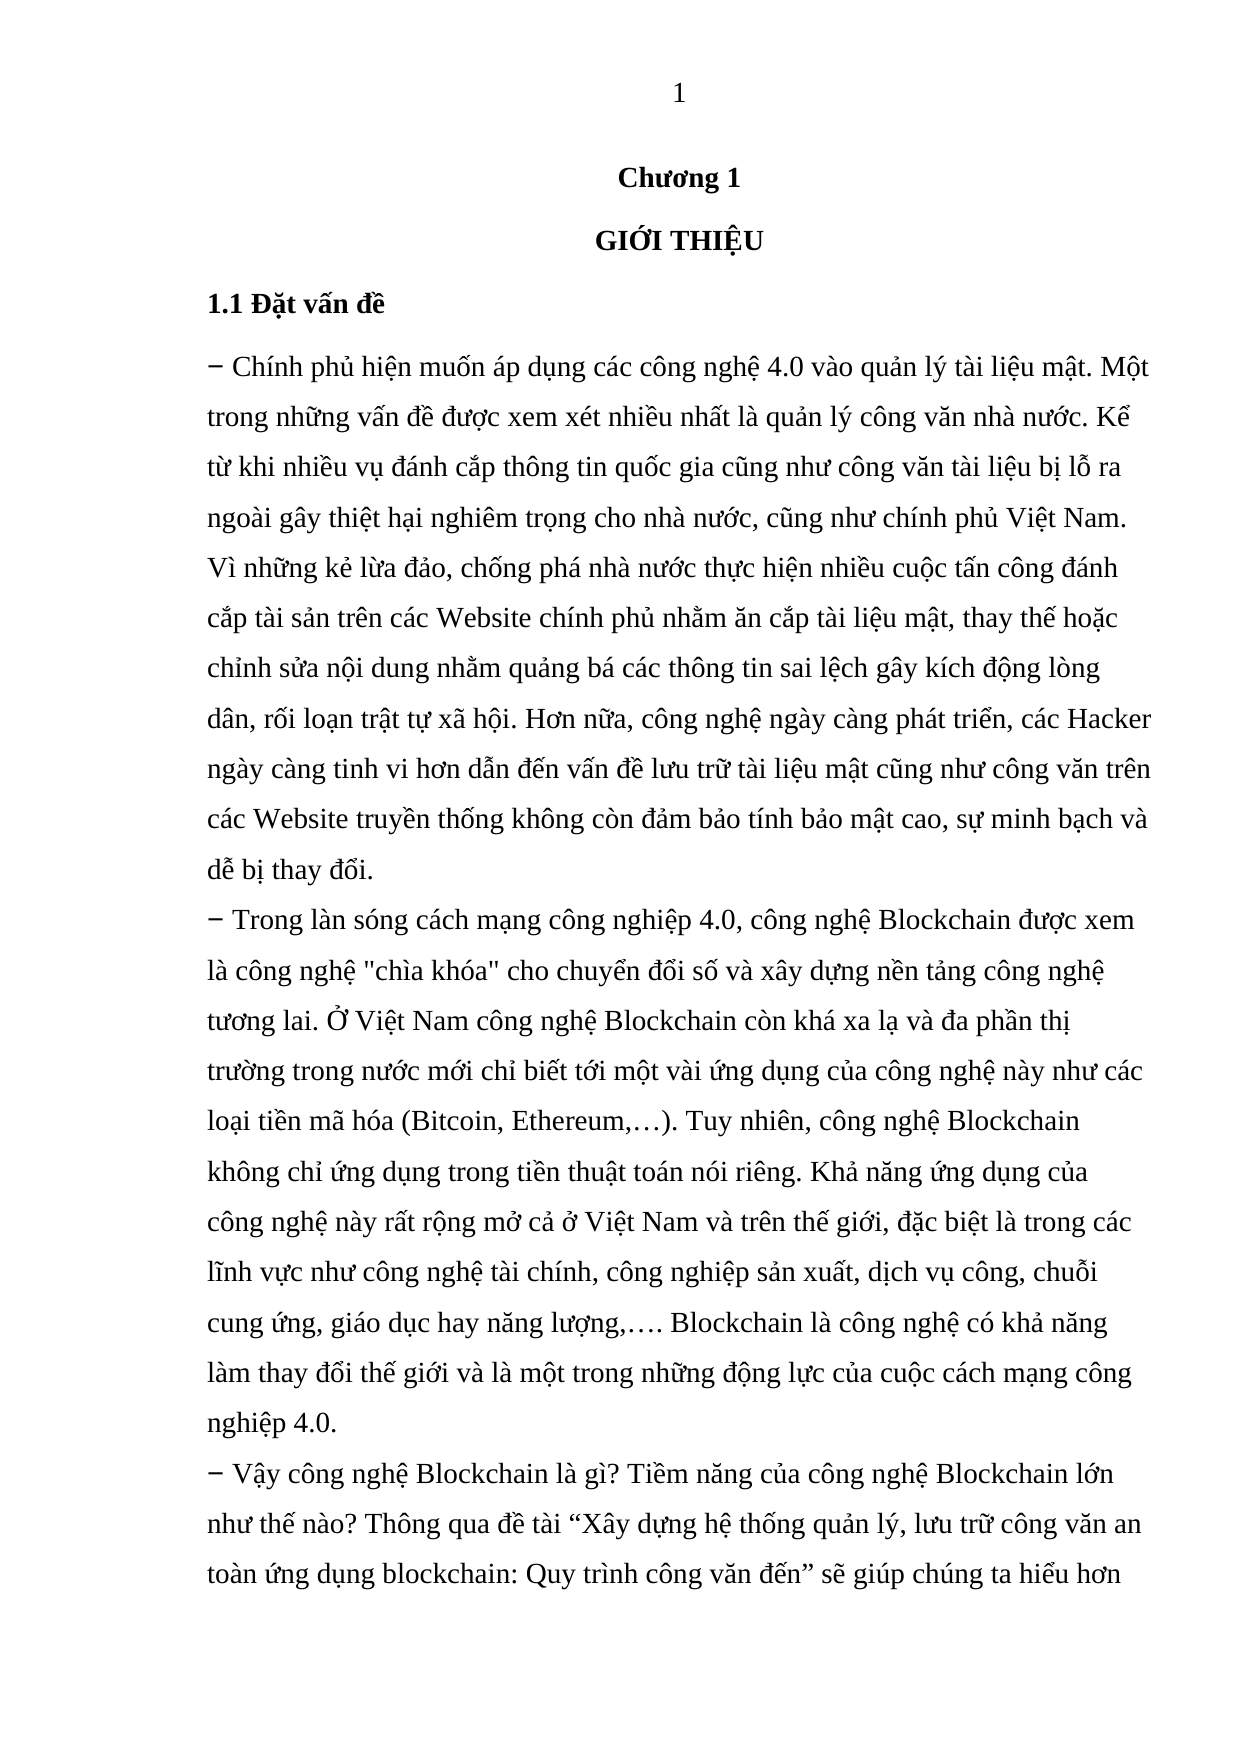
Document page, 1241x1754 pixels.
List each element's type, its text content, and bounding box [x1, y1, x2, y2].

subtitle Đặt vấn đề [207, 286, 1152, 319]
text GIỚI THIỆU [207, 223, 1152, 257]
subtitle Chương 1 [207, 160, 1152, 194]
list Trong làn sóng cách mạng công nghiệp 4.0, công nghệ Blockchain được xem là công nghệ "chìa khóa" cho chuyển đổi số và xây dựng nền tảng công nghệ tương lai. Ở Việt Nam công nghệ Blockchain còn khá xa lạ và đa phần thị trường trong nước mới chỉ biết tới một vài ứng dụng của công nghệ này như các loại tiền mã hóa (Bitcoin, Ethereum,…). Tuy nhiên, công nghệ Blockchain không chỉ ứng dụng trong tiền thuật toán nói riêng. Khả năng ứng dụng của công nghệ này rất rộng mở cả ở Việt Nam và trên thế giới, đặc biệt là trong các lĩnh vực như công nghệ tài chính, công nghiệp sản xuất, dịch vụ công, chuỗi cung ứng, giáo dục hay năng lượng,…. Blockchain là công nghệ có khả năng làm thay đổi thế giới và là một trong những động lực của cuộc cách mạng công nghiệp 4.0. [207, 902, 1152, 1439]
list Chính phủ hiện muốn áp dụng các công nghệ 4.0 vào quản lý tài liệu mật. Một trong những vấn đề được xem xét nhiều nhất là quản lý công văn nhà nước. Kể từ khi nhiều vụ đánh cắp thông tin quốc gia cũng như công văn tài liệu bị lỗ ra ngoài gây thiệt hại nghiêm trọng cho nhà nước, cũng như chính phủ Việt Nam. Vì những kẻ lừa đảo, chống phá nhà nước thực hiện nhiều cuộc tấn công đánh cắp tài sản trên các Website chính phủ nhằm ăn cắp tài liệu mật, thay thế hoặc chỉnh sửa nội dung nhằm quảng bá các thông tin sai lệch gây kích động lòng dân, rối loạn trật tự xã hội. Hơn nữa, công nghệ ngày càng phát triển, các Hacker ngày càng tinh vi hơn dẫn đến vấn đề lưu trữ tài liệu mật cũng như công văn trên các Website truyền thống không còn đảm bảo tính bảo mật cao, sự minh bạch và dễ bị thay đổi. [207, 349, 1152, 885]
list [207, 1456, 1152, 1590]
